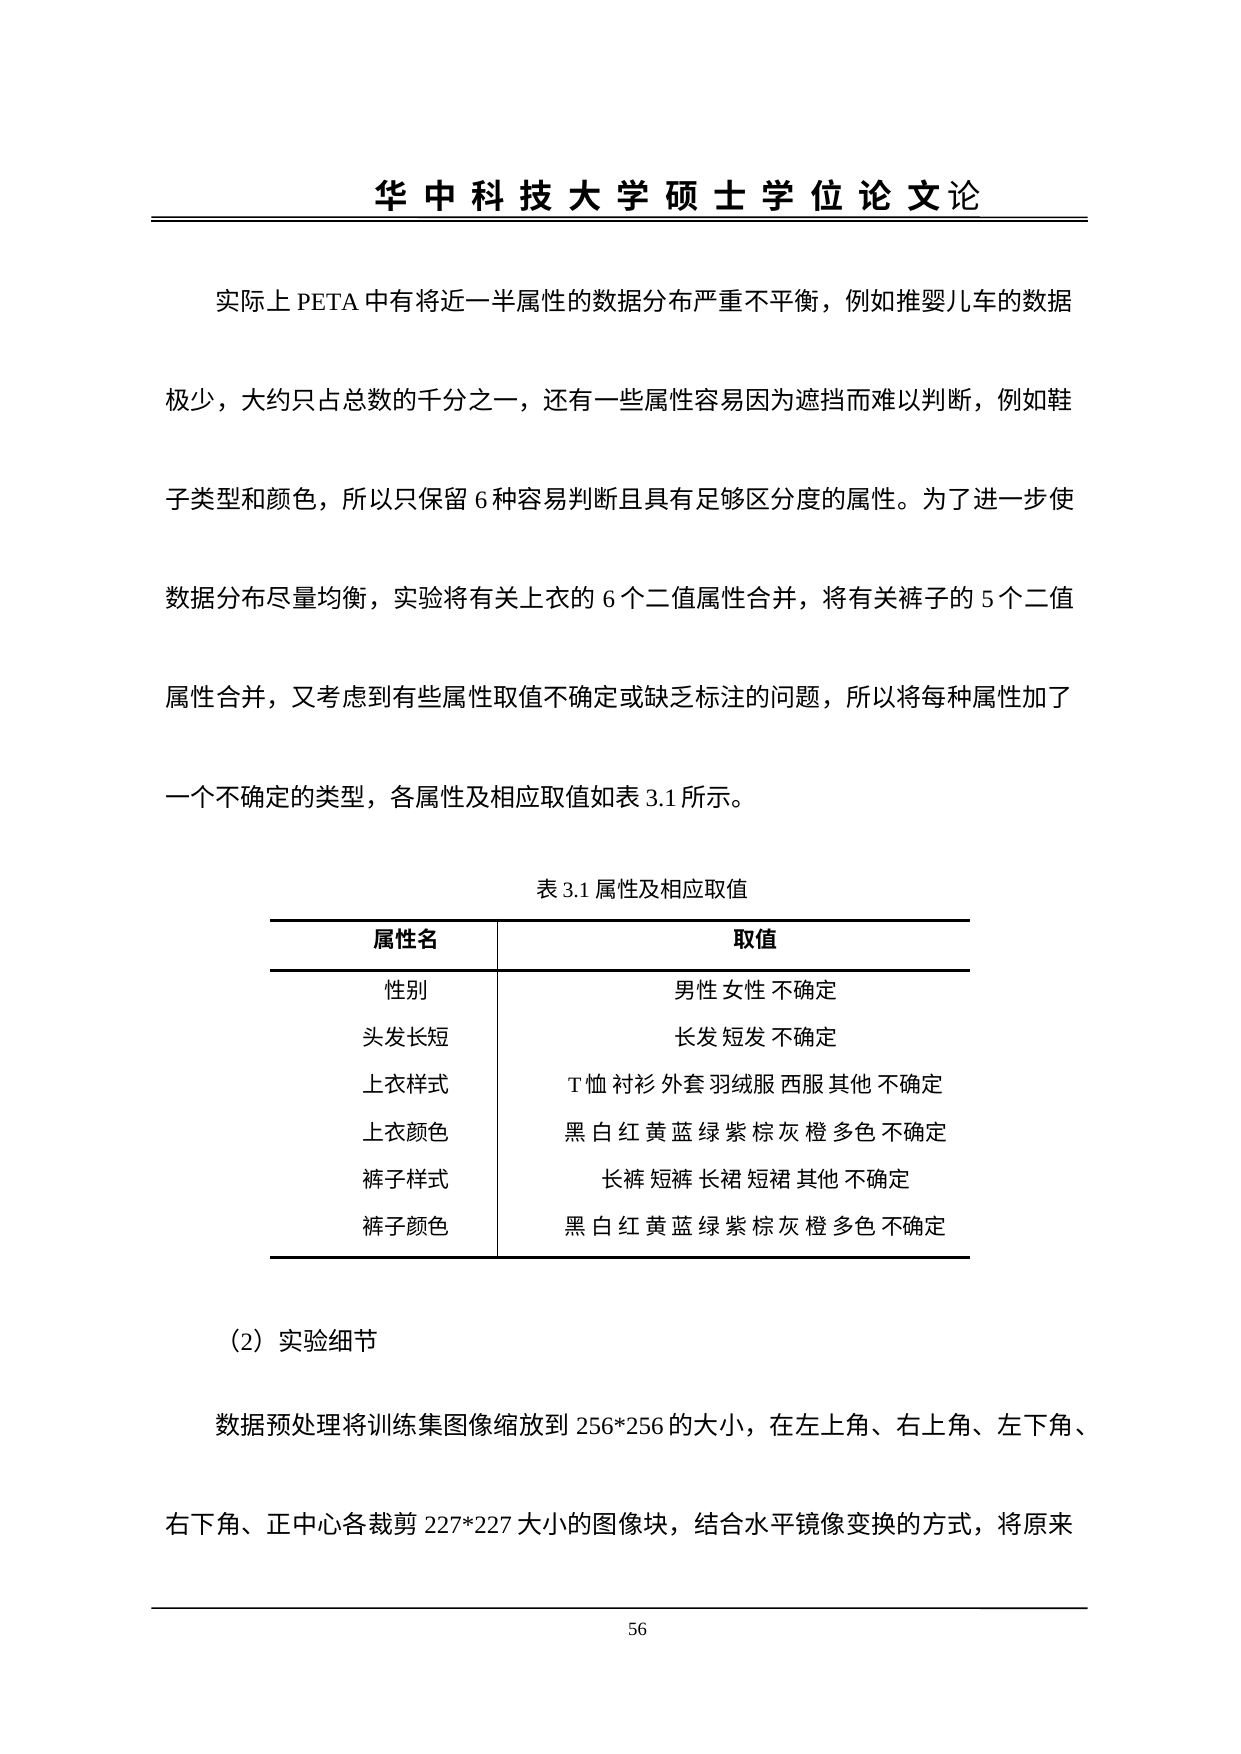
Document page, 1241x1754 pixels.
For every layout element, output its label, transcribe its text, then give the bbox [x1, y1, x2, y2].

text （2）实验细节 [165, 1306, 1075, 1372]
table_cell 黑 白 红 黄 蓝 绿 紫 棕 灰 橙 多色 不确定 [498, 1209, 970, 1256]
table_cell 头发长短 [270, 1019, 497, 1067]
table_cell 裤子样式 [270, 1161, 497, 1208]
table_header 表3.1 属性及相应取值 [270, 846, 970, 918]
table_cell 上衣样式 [270, 1067, 497, 1114]
table_cell 性别 [270, 972, 497, 1019]
table_cell 上衣颜色 [270, 1114, 497, 1161]
table_cell 属性名 [270, 922, 497, 969]
table_cell 黑 白 红 黄 蓝 绿 紫 棕 灰 橙 多色 不确定 [498, 1114, 970, 1161]
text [165, 1391, 1075, 1556]
table_cell 长裤 短裤 长裙 短裙 其他 不确定 [498, 1161, 970, 1208]
text 实际上PETA中有将近一半属性的数据分布严重不平衡，例如推婴儿车的数据极少，大约只占总数的千分之一，还有一些属性容易因为遮挡而难以判断，例如鞋子类型和颜色，所以只保留6种容易判断且具有足够区分度的属性。为了进一步使数据分布尽量均衡，实验将有关上衣的6个二值属性合并，将有关裤子的5个二值属性合并，又考虑到有些属性取值不确定或缺乏标注的问题，所以将每种属性加了一个不确定的类型，各属性及相应取值如表3.1所示。 [165, 267, 1075, 828]
table_cell 长发 短发 不确定 [498, 1019, 970, 1067]
table_cell 男性 女性 不确定 [498, 972, 970, 1019]
table_cell T恤 衬衫 外套 羽绒服 西服 其他 不确定 [498, 1067, 970, 1114]
table_cell 取值 [498, 922, 970, 969]
table_cell 裤子颜色 [270, 1209, 497, 1256]
